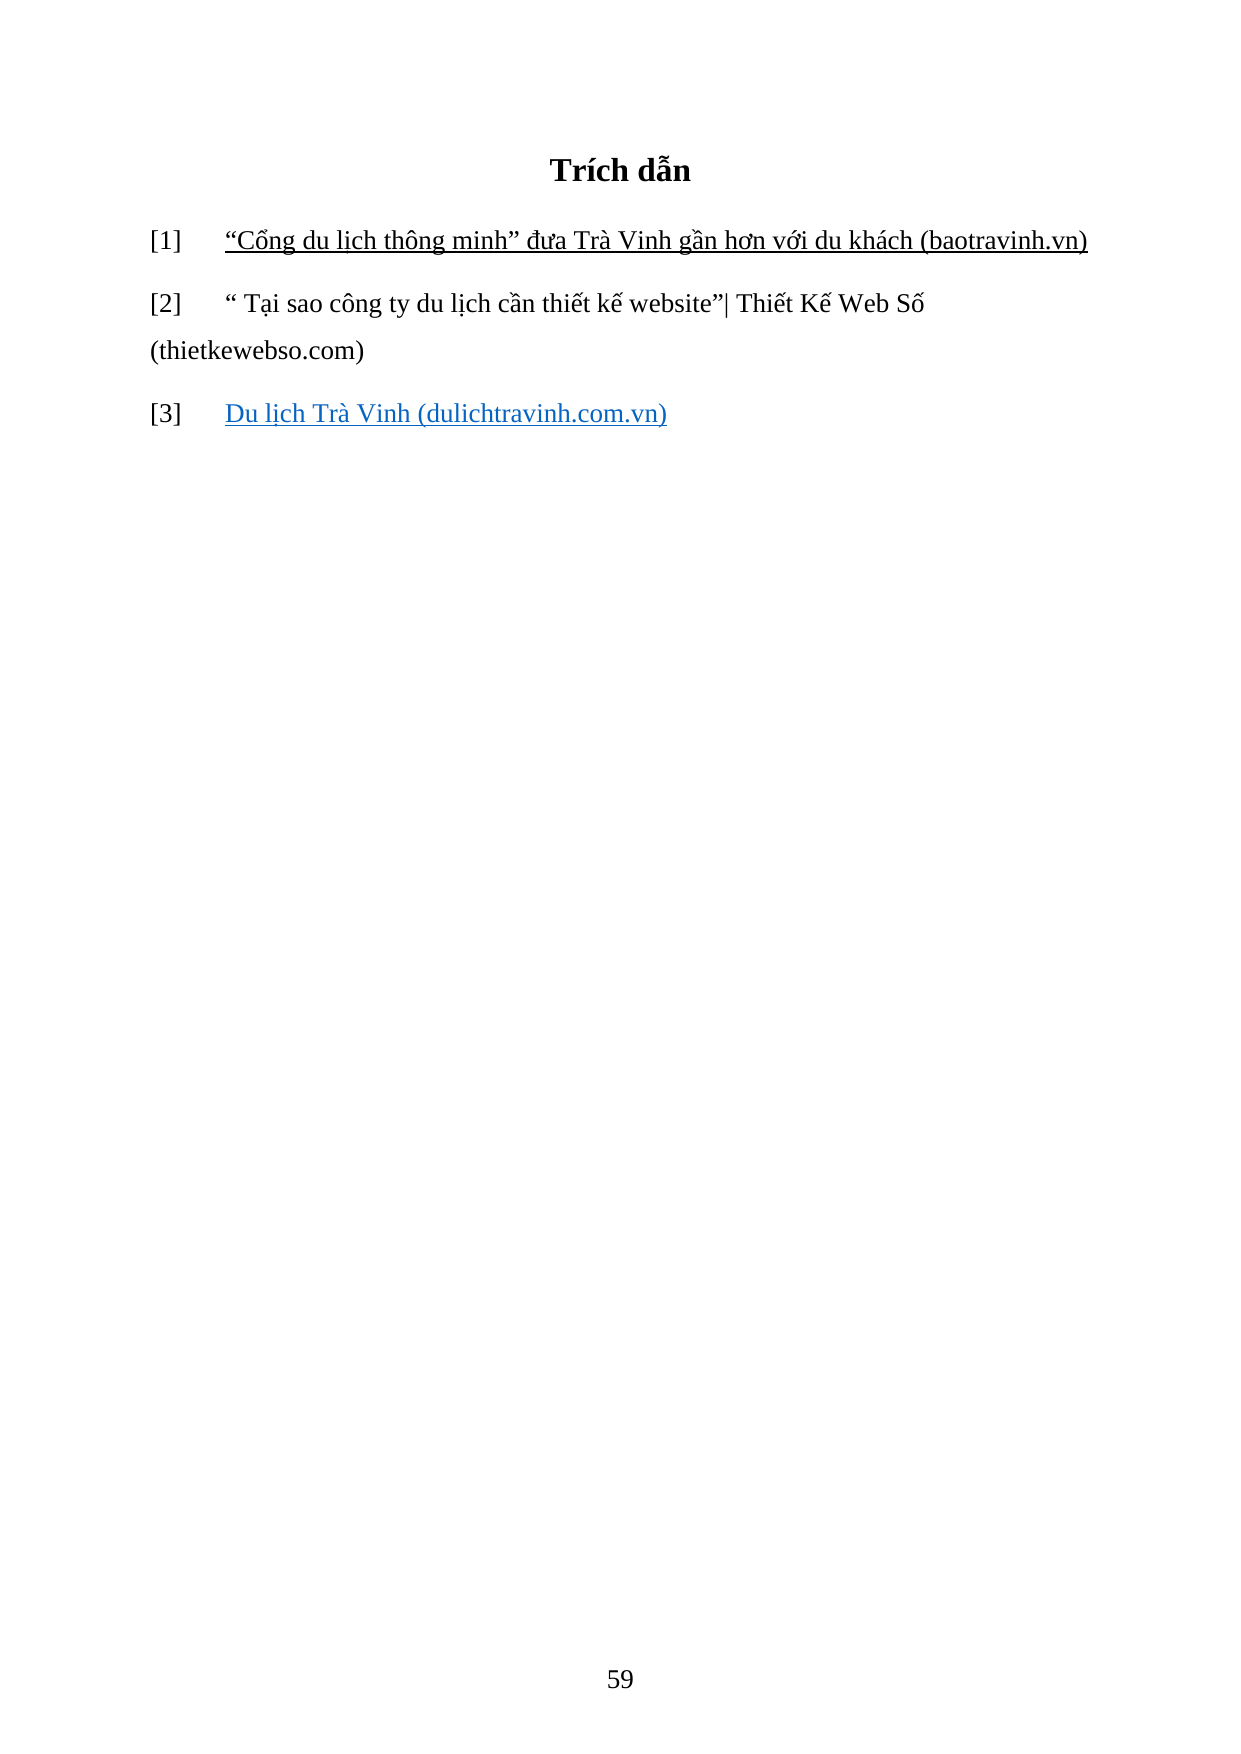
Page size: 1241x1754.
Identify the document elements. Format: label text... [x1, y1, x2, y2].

text Trích dẫn [150, 150, 1090, 188]
text [2] “ Tại sao công ty du lịch cần thiết kế website”| Thiết Kế Web Số (thietkewebso.com) [150, 287, 1090, 365]
text [3] Du lịch Trà Vinh (dulichtravinh.com.vn) [150, 397, 1090, 429]
text [1] “Cổng du lịch thông minh” đưa Trà Vinh gần hơn với du khách (baotravinh.vn) [150, 224, 1090, 255]
